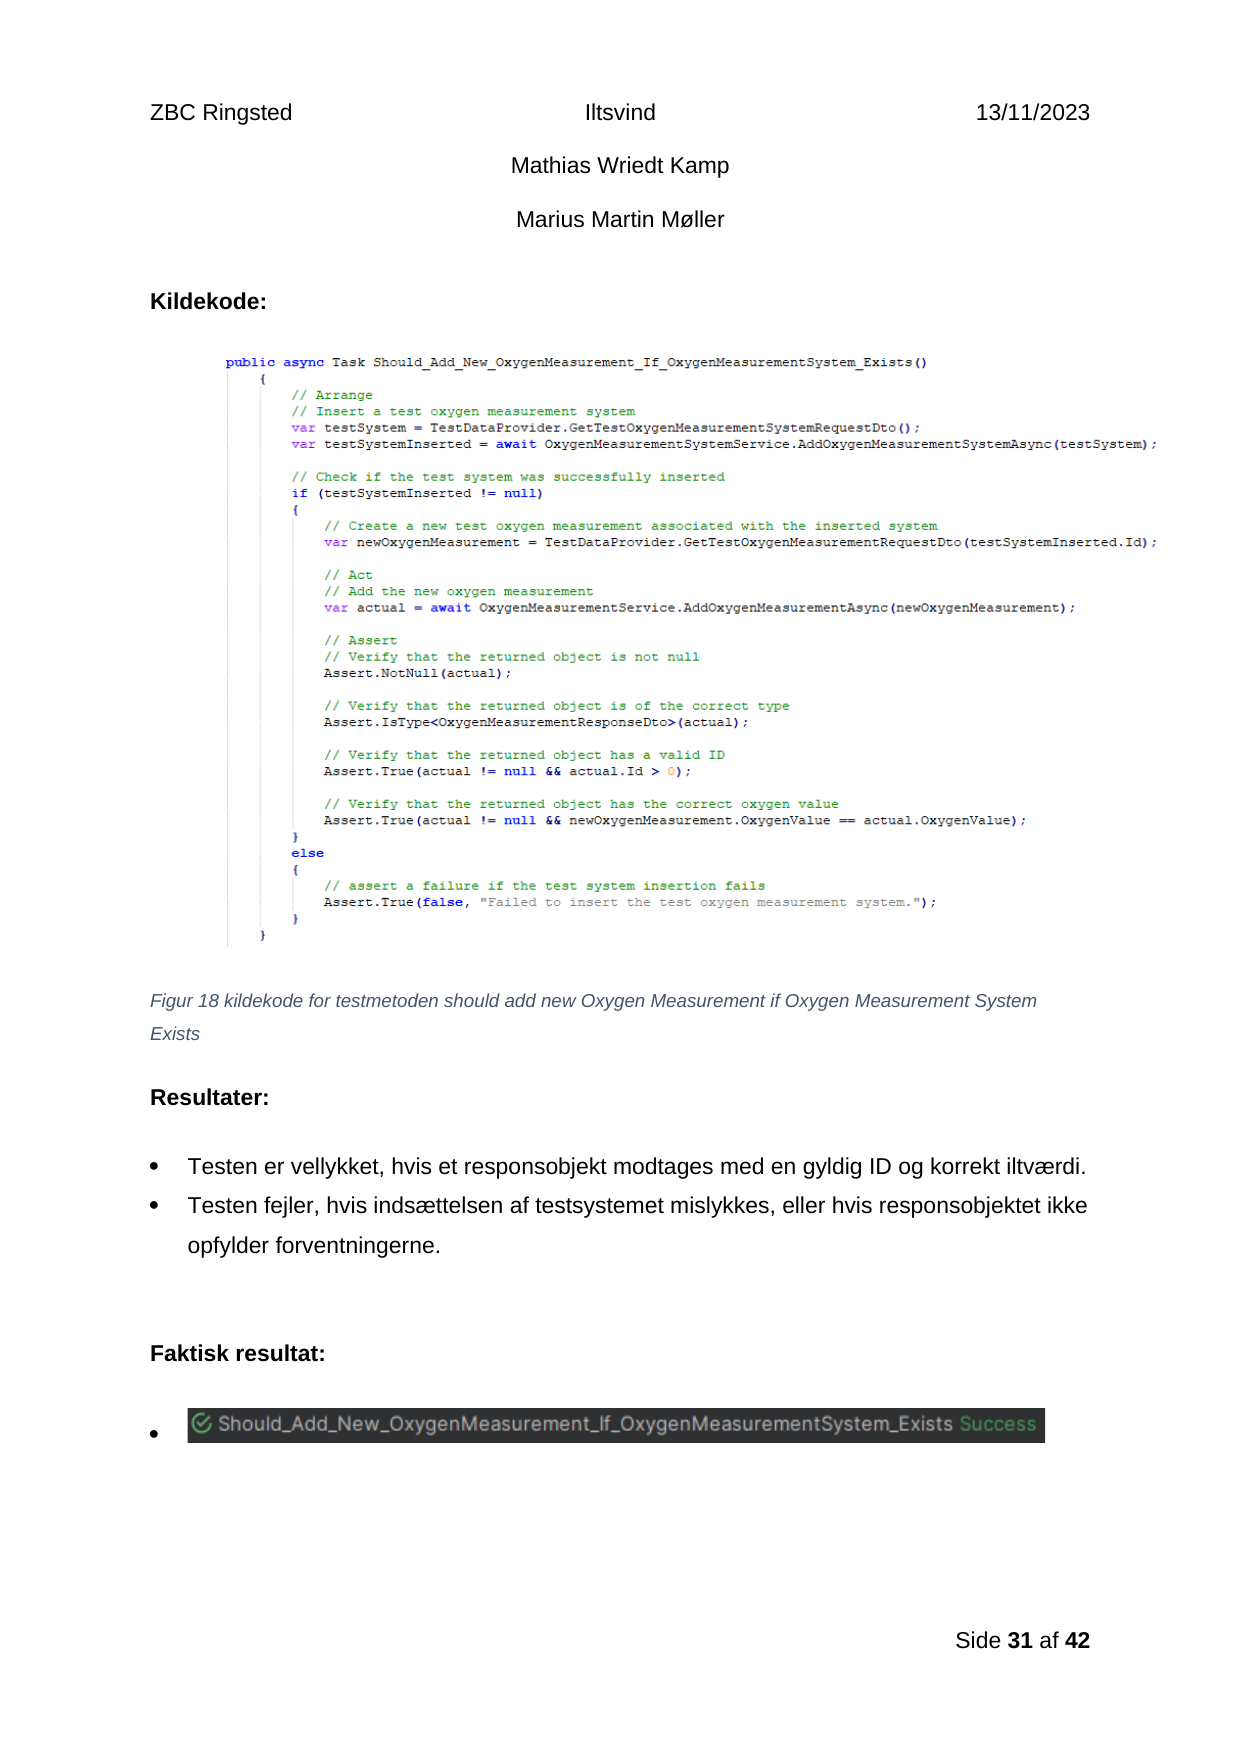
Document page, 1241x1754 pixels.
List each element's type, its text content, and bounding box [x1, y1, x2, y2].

text Resultater: [150, 1084, 1090, 1110]
text Figur 18 kildekode for testmetoden should add new Oxygen Measurement if Oxygen Measurement System Exists [150, 990, 1090, 1044]
text Faktisk resultat: [150, 1340, 1090, 1366]
picture [187, 1408, 1046, 1443]
list Testen fejler, hvis indsættelsen af testsystemet mislykkes, eller hvis responsobjektet ikke opfylder forventningerne. [150, 1192, 1090, 1297]
text Kildekode: [150, 288, 1090, 314]
list Testen er vellykket, hvis et responsobjekt modtages med en gyldig ID og korrekt iltværdi. [150, 1153, 1090, 1179]
